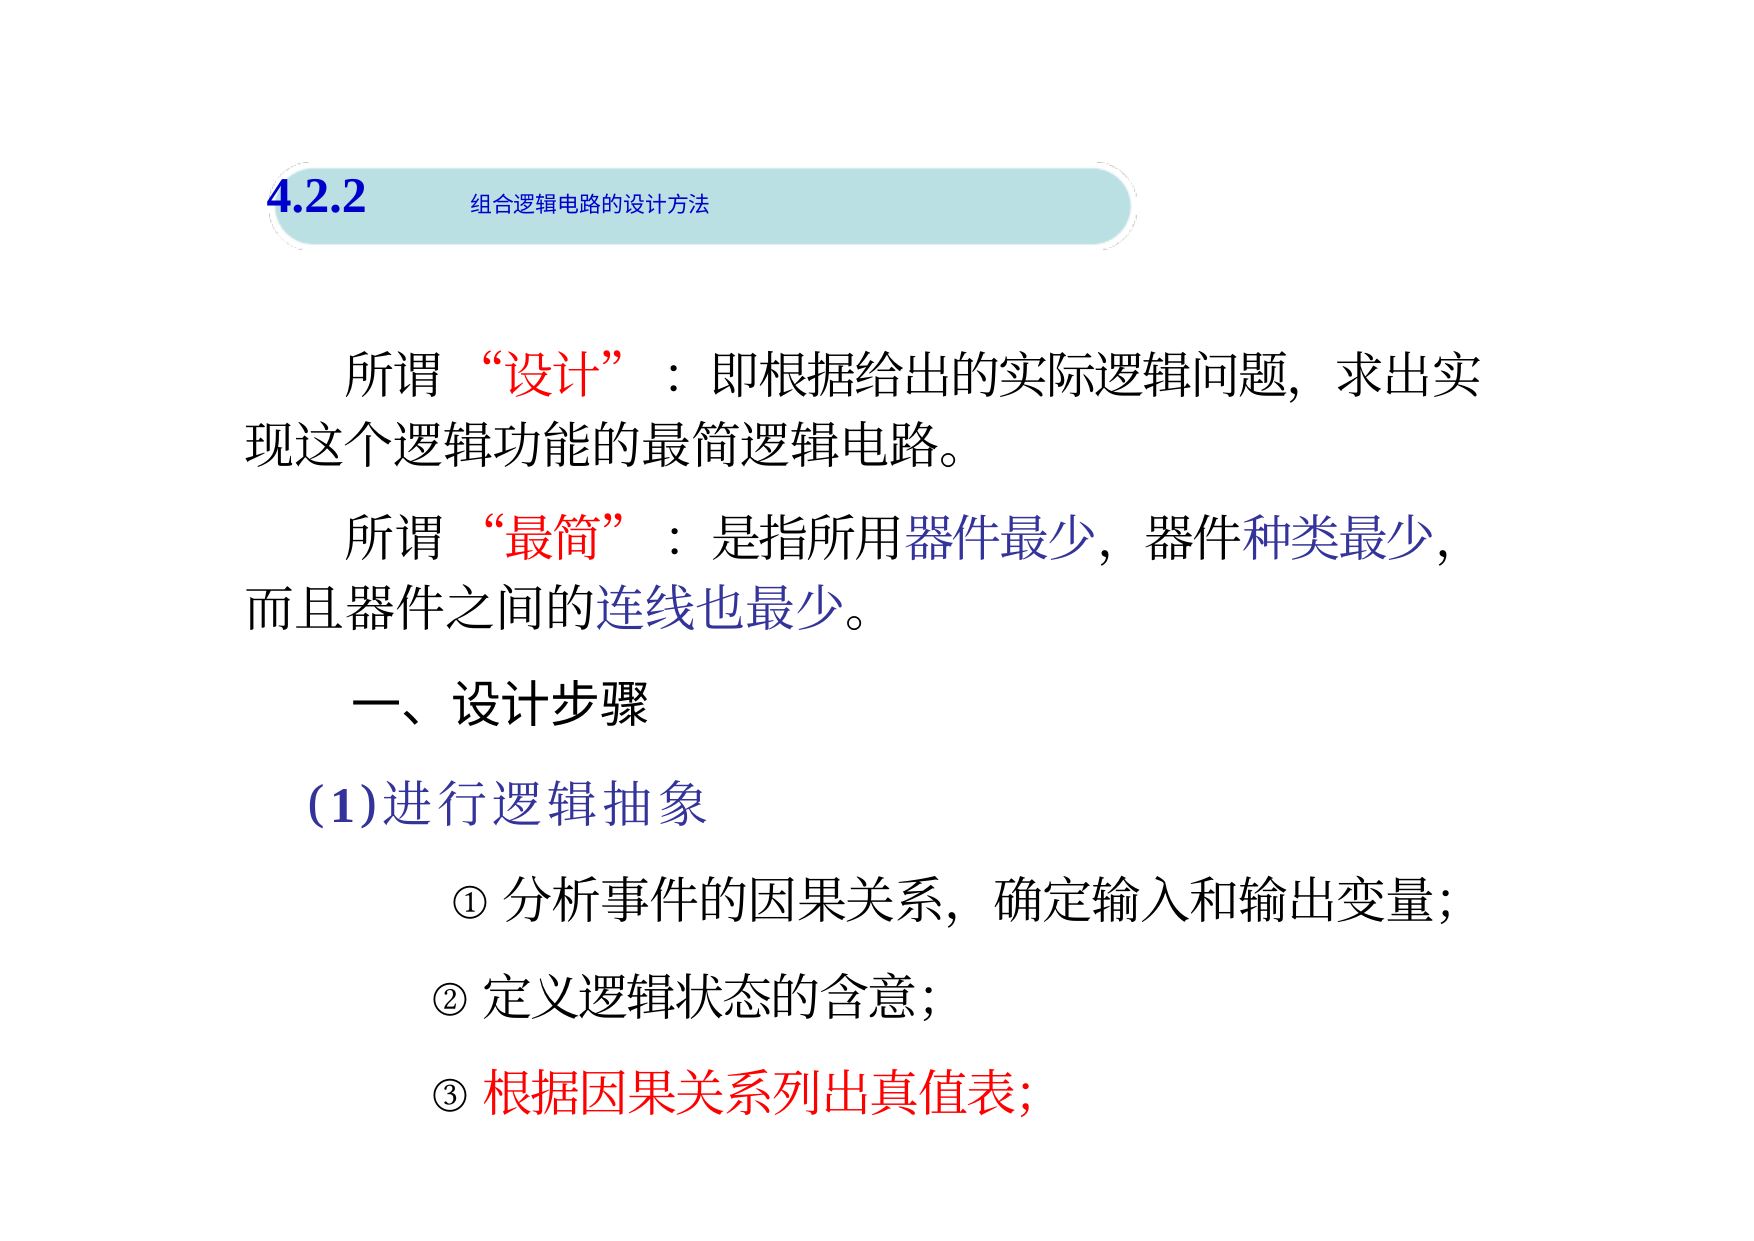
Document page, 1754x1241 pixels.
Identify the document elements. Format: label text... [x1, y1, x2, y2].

picture [268, 161, 1138, 251]
text 所谓 “最简” ：是指所用器件最少，器件种类最少， 而且器件之间的连线也最少。 [244, 500, 1486, 641]
picture [271, 187, 280, 201]
text ① 分析事件的因果关系，确定输入和输出变量； [244, 867, 1485, 932]
text ③ 根据因果关系列出真值表； [431, 1059, 1495, 1124]
text ② 定义逻辑状态的含意； [431, 963, 1495, 1028]
text 所谓 “设计” ：即根据给出的实际逻辑问题，求出实 现这个逻辑功能的最简逻辑电路。 [244, 337, 1495, 478]
text 一、设计步骤 [351, 669, 1495, 736]
text (1)进行逻辑抽象 [308, 770, 1495, 836]
